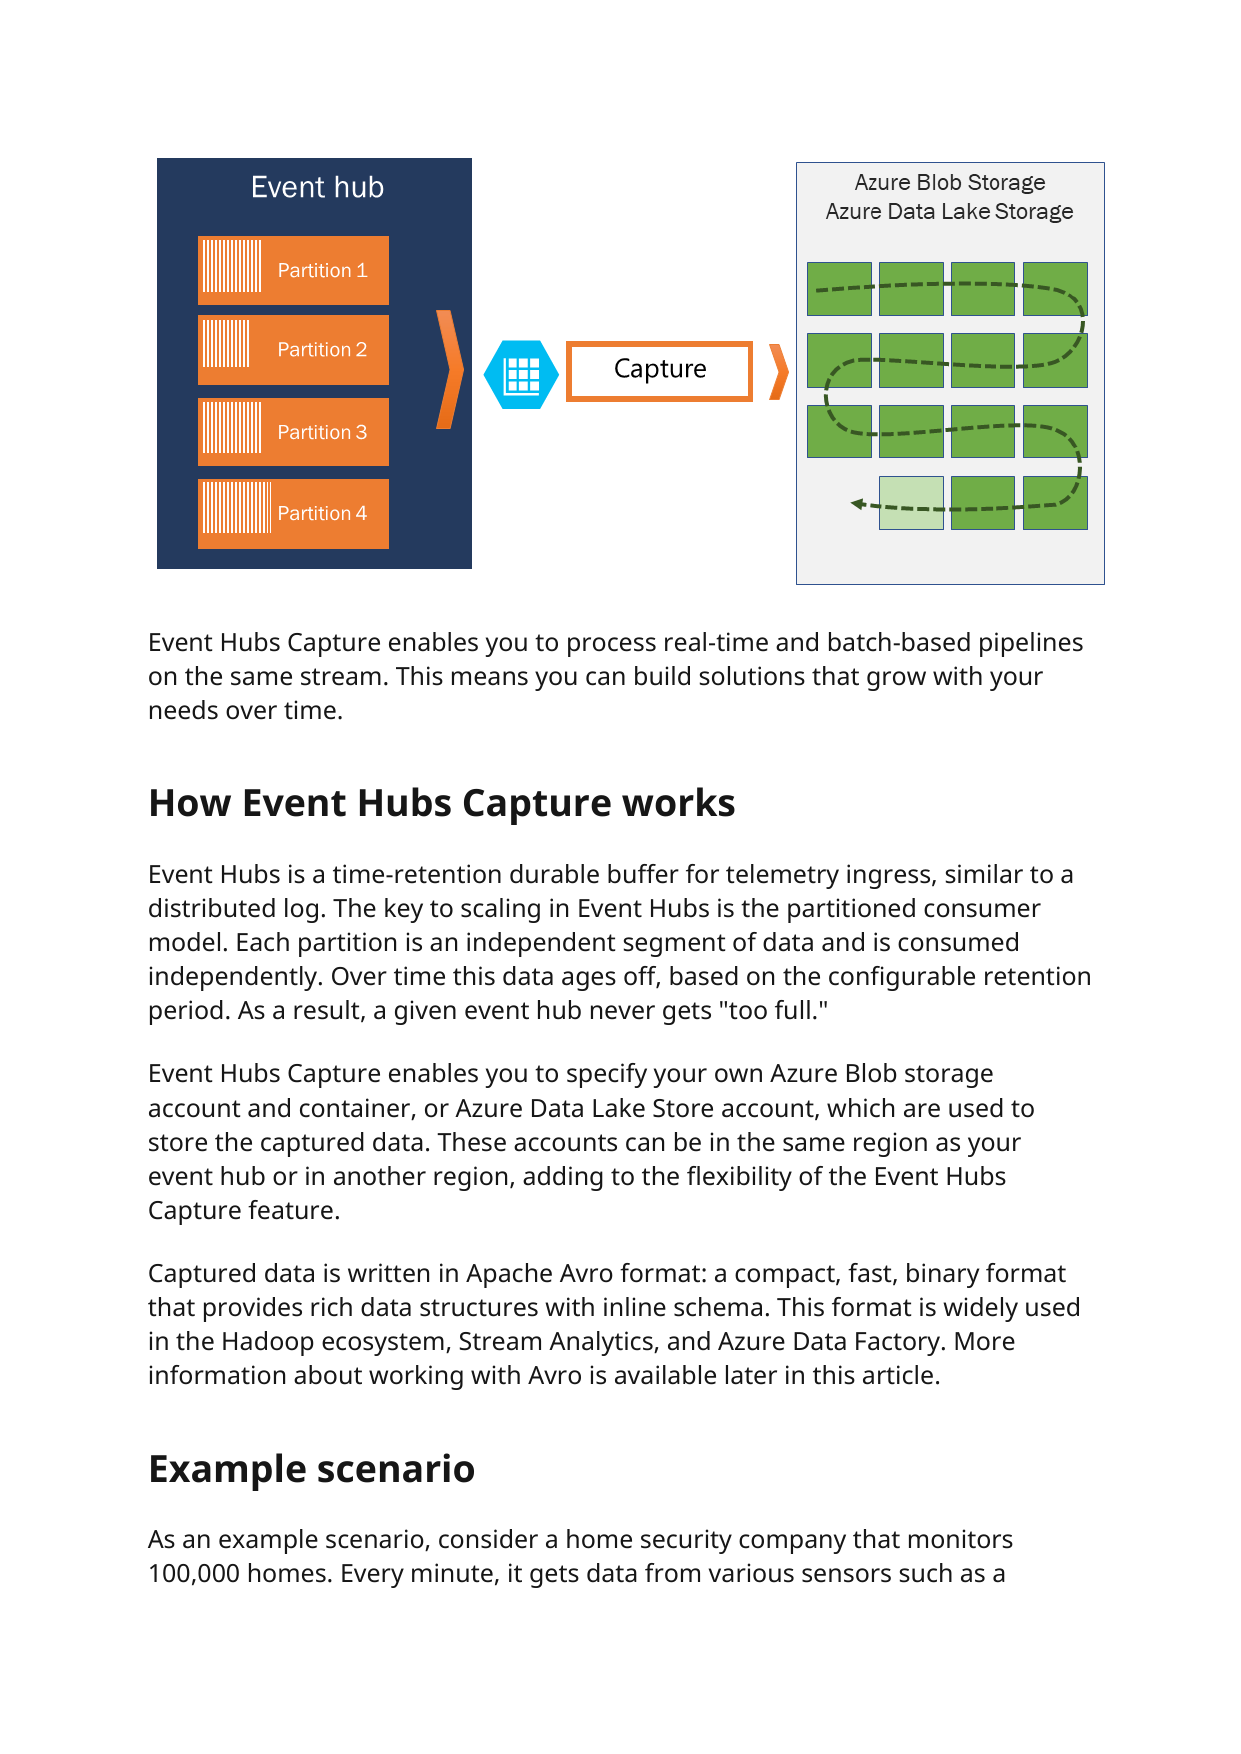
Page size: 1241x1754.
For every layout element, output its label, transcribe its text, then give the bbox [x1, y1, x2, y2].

text Captured data is written in Apache Avro format: a compact, fast, binary format that provides rich data structures with inline schema. This format is widely used in the Hadoop ecosystem, Stream Analytics, and Azure Data Factory. More information about working with Avro is available later in this article. [148, 1256, 1093, 1392]
text Event Hubs is a time-retention durable buffer for telemetry ingress, similar to a distributed log. The key to scaling in Event Hubs is the partitioned consumer model. Each partition is an independent segment of data and is consumed independently. Over time this data ages off, based on the configurable retention period. As a result, a given event hub never gets "too full." [148, 857, 1093, 1027]
text Event Hubs Capture enables you to process real-time and batch-based pipelines on the same stream. This means you can build solutions that grow with your needs over time. [148, 624, 1093, 726]
text Event Hubs Capture enables you to specify your own Azure Blob storage account and container, or Azure Data Lake Store account, which are used to store the captured data. These accounts can be in the same region as your event hub or in another region, adding to the flexibility of the Event Hubs Capture feature. [148, 1056, 1093, 1226]
subtitle How Event Hubs Capture works [148, 776, 1093, 827]
text Example scenario [148, 1442, 1093, 1493]
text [148, 1522, 1093, 1590]
picture [147, 147, 1115, 596]
